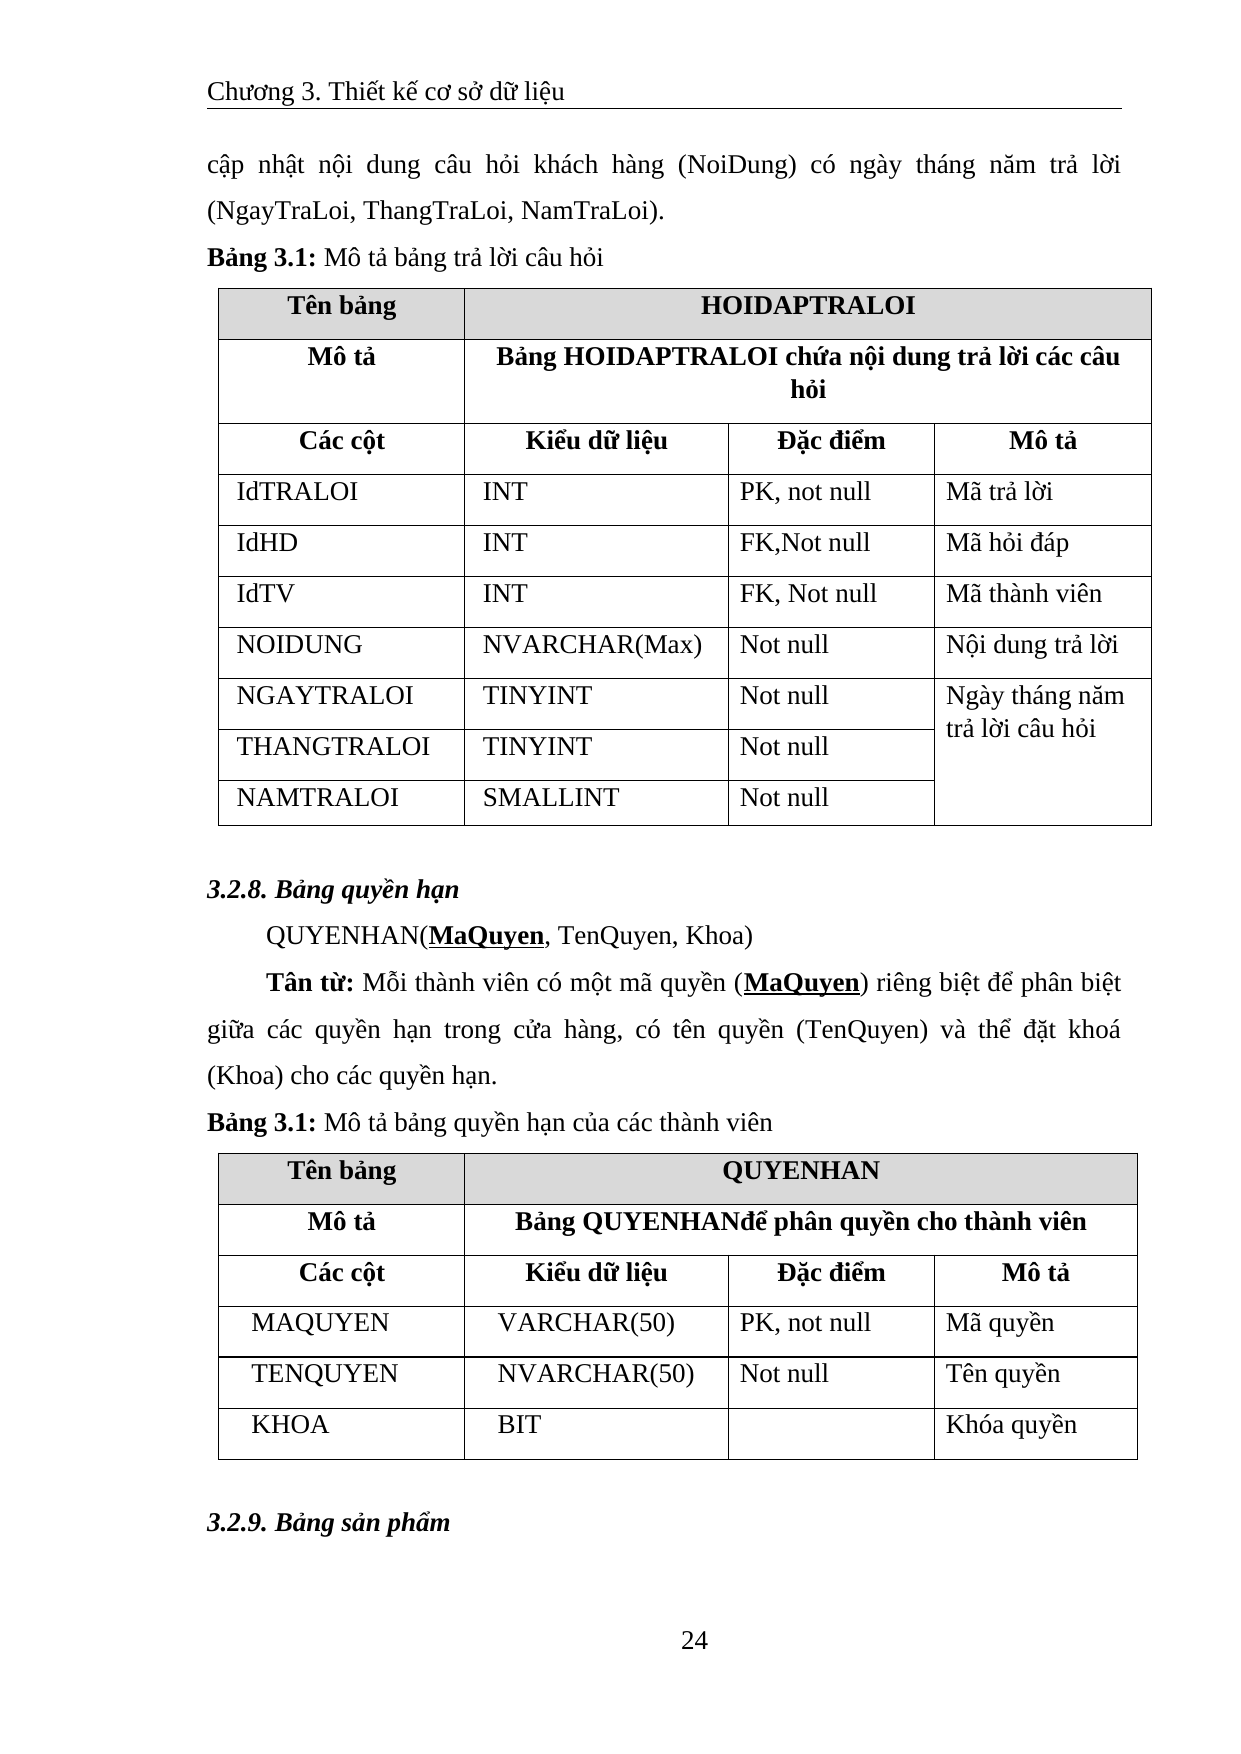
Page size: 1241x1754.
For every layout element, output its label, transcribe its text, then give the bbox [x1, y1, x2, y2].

table_cell [729, 1409, 934, 1459]
table_cell Not null [729, 1358, 934, 1407]
table_cell NOIDUNG [219, 628, 464, 678]
table_cell PK, not null [729, 475, 934, 525]
table_cell BIT [465, 1409, 728, 1459]
table_cell Kiểu dữ liệu [465, 424, 728, 474]
text QUYENHAN(MaQuyen, TenQuyen, Khoa) [207, 919, 1122, 951]
table_cell Tên quyền [935, 1358, 1137, 1407]
table_cell Mô tả [219, 1205, 464, 1254]
table_cell Mô tả [935, 1256, 1137, 1306]
table_cell Ngày tháng năm trả lời câu hỏi [935, 679, 1151, 825]
table_cell IdHD [219, 526, 464, 576]
table_cell MAQUYEN [219, 1307, 464, 1356]
table_cell Đặc điểm [729, 1256, 934, 1306]
table_cell NVARCHAR(50) [465, 1358, 728, 1407]
text Tân từ: Mỗi thành viên có một mã quyền (MaQuyen) riêng biệt để phân biệt giữa các quyền hạn trong cửa hàng, có tên quyền (TenQuyen) và thể đặt khoá (Khoa) cho các quyền hạn. [207, 966, 1122, 1091]
table_cell IdTRALOI [219, 475, 464, 525]
table_cell INT [465, 577, 728, 627]
table_cell PK, not null [729, 1307, 934, 1356]
table_cell Not null [729, 730, 934, 780]
table_cell Kiểu dữ liệu [465, 1256, 728, 1306]
text Mô tả bảng quyền hạn của các thành viên [207, 1106, 1122, 1137]
table_cell Mã quyền [935, 1307, 1137, 1356]
table_cell Bảng HOIDAPTRALOI chứa nội dung trả lời các câu hỏi [465, 340, 1151, 423]
table_cell Not null [729, 781, 934, 825]
table_cell Not null [729, 679, 934, 729]
table_header HOIDAPTRALOI [465, 289, 1151, 339]
table_cell SMALLINT [465, 781, 728, 825]
table_cell Not null [729, 628, 934, 678]
table_header Tên bảng [219, 1154, 464, 1204]
table_cell Mã hỏi đáp [935, 526, 1151, 576]
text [207, 148, 1122, 226]
table_cell KHOA [219, 1409, 464, 1459]
table_cell Đặc điểm [729, 424, 934, 474]
table_cell TINYINT [465, 730, 728, 780]
table_cell INT [465, 475, 728, 525]
table_cell VARCHAR(50) [465, 1307, 728, 1356]
text Bảng quyền hạn [207, 873, 1122, 904]
table_header QUYENHAN [465, 1154, 1137, 1204]
table_cell Mô tả [935, 424, 1151, 474]
table_cell Mã thành viên [935, 577, 1151, 627]
table_cell FK, Not null [729, 577, 934, 627]
table_cell TINYINT [465, 679, 728, 729]
table_cell TENQUYEN [219, 1358, 464, 1407]
table_cell Khóa quyền [935, 1409, 1137, 1459]
text Bảng sản phẩm [207, 1506, 1122, 1537]
table_cell THANGTRALOI [219, 730, 464, 780]
table_cell NAMTRALOI [219, 781, 464, 825]
table_cell Nội dung trả lời [935, 628, 1151, 678]
table_cell Các cột [219, 1256, 464, 1306]
table_cell FK,Not null [729, 526, 934, 576]
text Mô tả bảng trả lời câu hỏi [207, 241, 1122, 272]
table_cell NVARCHAR(Max) [465, 628, 728, 678]
table_cell INT [465, 526, 728, 576]
table_cell Bảng QUYENHANđể phân quyền cho thành viên [465, 1205, 1137, 1254]
table_cell Mã trả lời [935, 475, 1151, 525]
table_cell IdTV [219, 577, 464, 627]
table_cell NGAYTRALOI [219, 679, 464, 729]
table_header Tên bảng [219, 289, 464, 339]
table_cell Mô tả [219, 340, 464, 423]
table_cell Các cột [219, 424, 464, 474]
